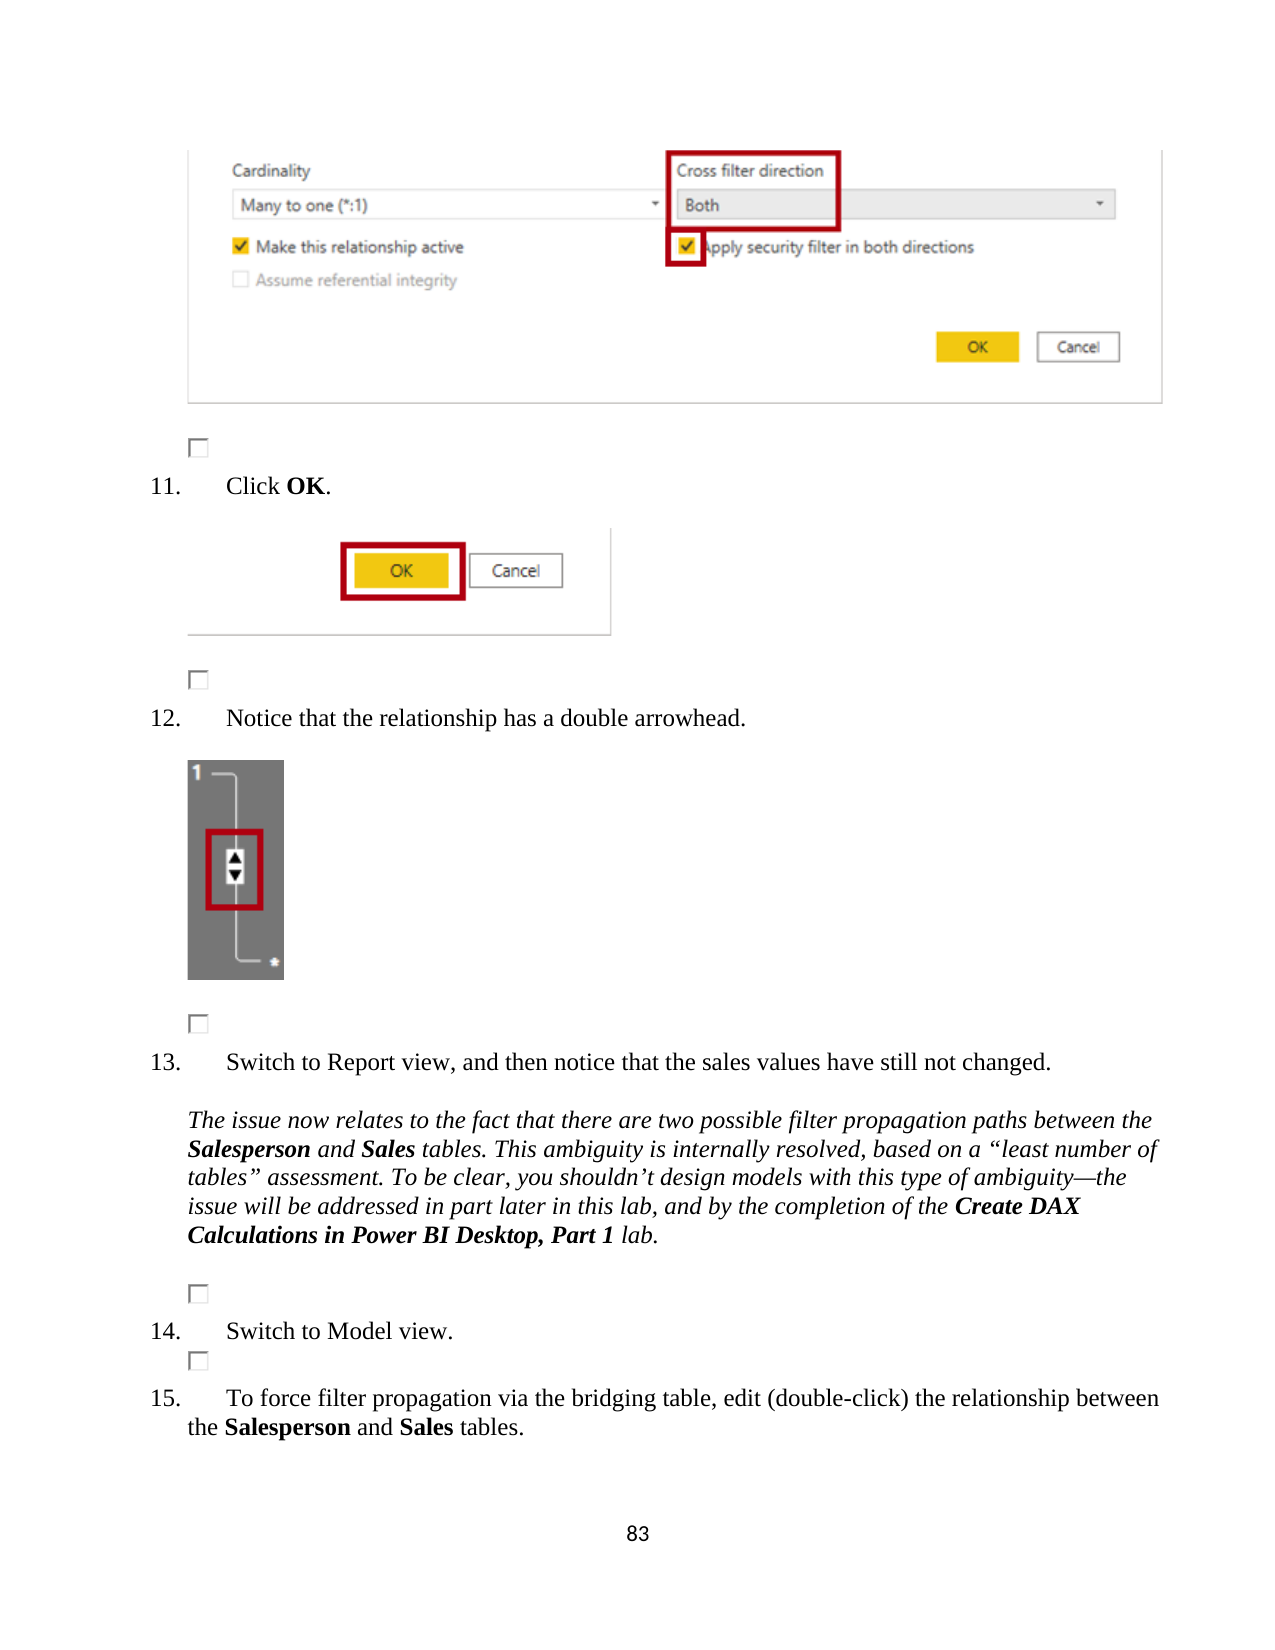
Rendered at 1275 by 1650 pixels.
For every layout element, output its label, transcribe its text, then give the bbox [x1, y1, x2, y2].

picture [187, 760, 284, 980]
picture [187, 150, 1163, 404]
list Switch to Report view, and then notice that the sales values have still not changed. [150, 1009, 1162, 1076]
text The issue now relates to the fact that there are two possible filter propagation paths between the Salesperson and Sales tables. This ambiguity is internally resolved, based on a “least number of tables” assessment. To be clear, you shouldn’t design models with this type of ambiguity—the issue will be addressed in part later in this lab, and by the completion of the Create DAX Calculations in Power BI Desktop, Part 1 lab. [187, 1105, 1162, 1249]
list To force filter propagation via the bridging table, edit (double-click) the relationship between the Salesperson and Sales tables. [150, 1345, 1162, 1441]
list Notice that the relationship has a double arrowhead. [150, 664, 1162, 732]
picture [187, 528, 612, 636]
list Switch to Model view. [150, 1278, 1162, 1345]
list Click OK. [150, 433, 1162, 500]
